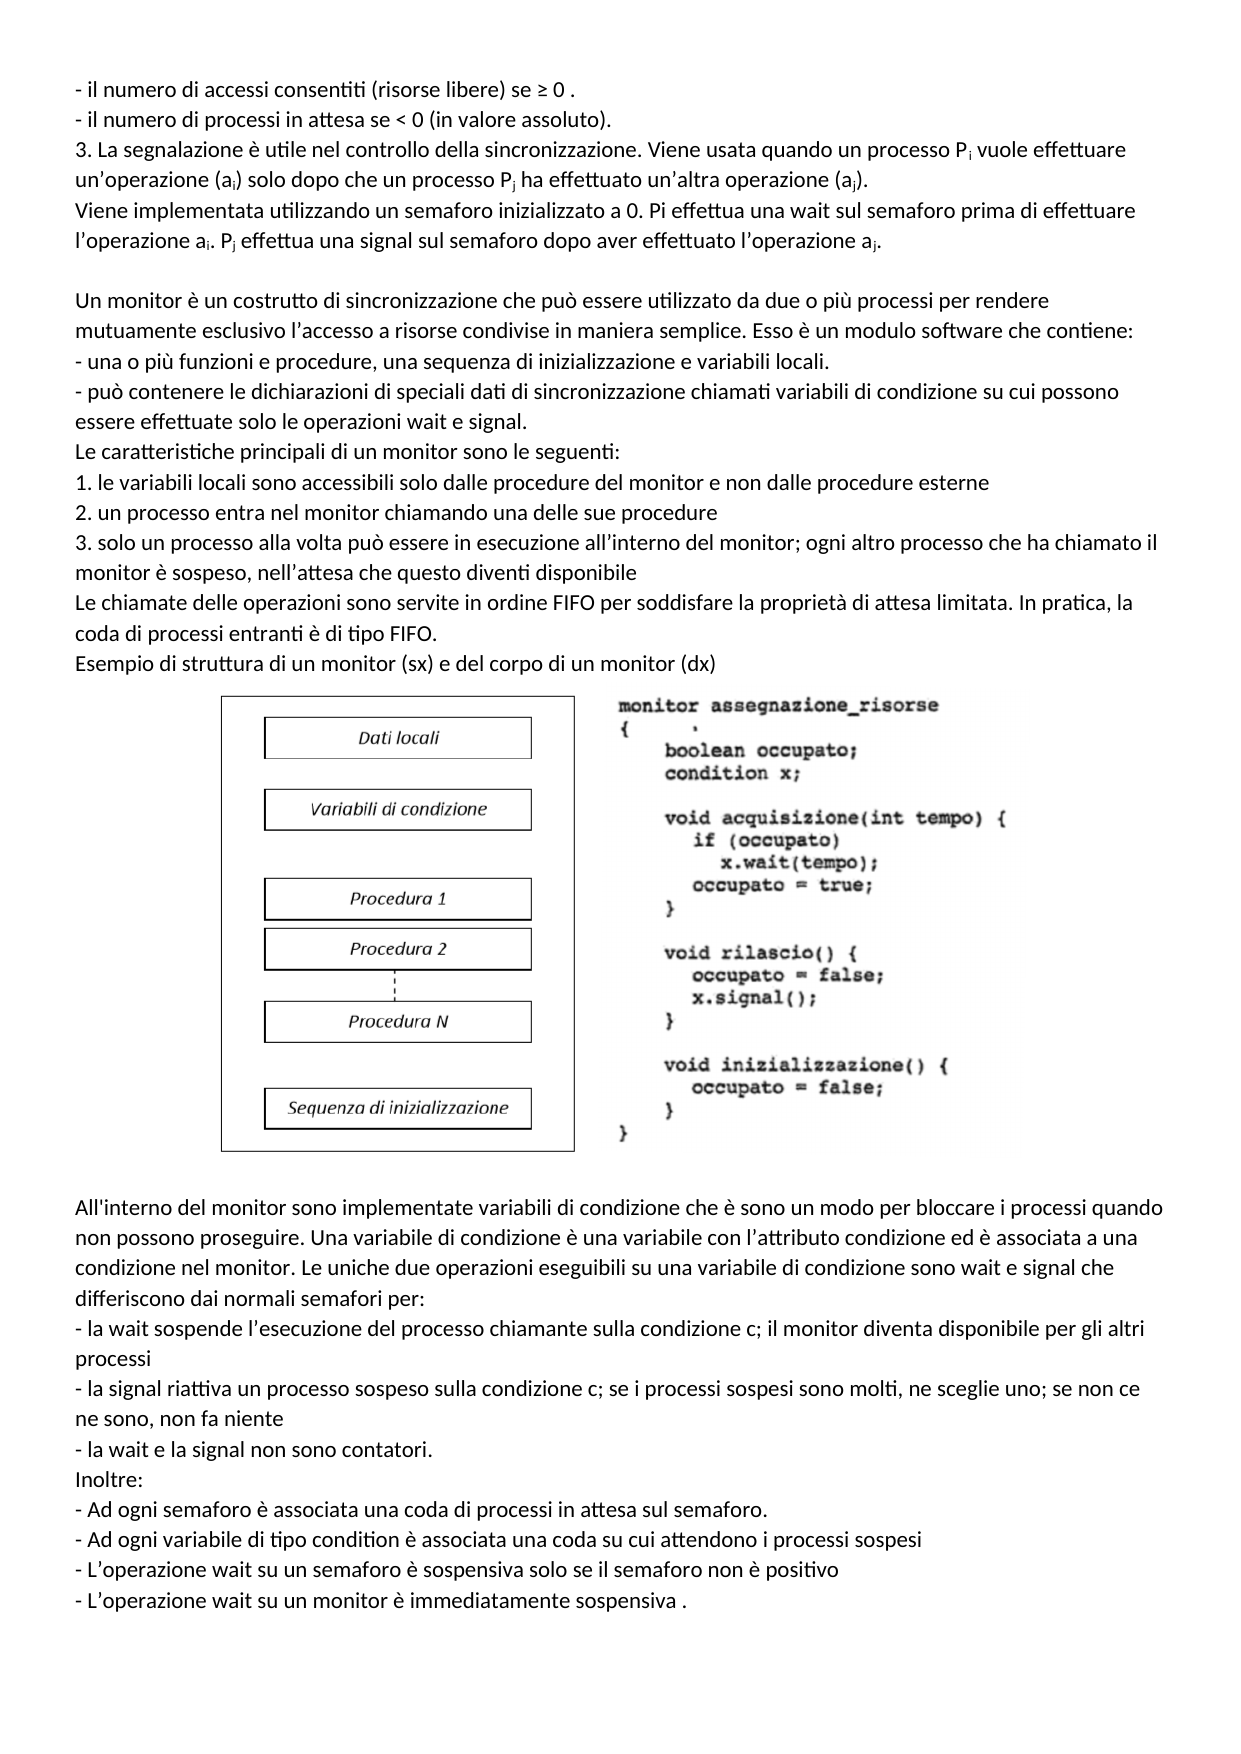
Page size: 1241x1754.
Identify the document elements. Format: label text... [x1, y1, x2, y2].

text - una o più funzioni e procedure, una sequenza di inizializzazione e variabili locali. [75, 347, 1165, 375]
text Inoltre: [75, 1465, 1165, 1493]
picture [210, 687, 596, 1161]
text - L’operazione wait su un semaforo è sospensiva solo se il semaforo non è positivo [75, 1556, 1165, 1583]
text Un monitor è un costrutto di sincronizzazione che può essere utilizzato da due o più processi per rendere mutuamente esclusivo l’accesso a risorse condivise in maniera semplice. Esso è un modulo software che contiene: [75, 286, 1165, 345]
text 1. le variabili locali sono accessibili solo dalle procedure del monitor e non dalle procedure esterne [75, 468, 1165, 496]
picture [598, 682, 1030, 1158]
text - il numero di processi in attesa se < 0 (in valore assoluto). [75, 105, 1165, 133]
text - la signal riattiva un processo sospeso sulla condizione c; se i processi sospesi sono molti, ne sceglie uno; se non ce ne sono, non fa niente [75, 1374, 1165, 1432]
text All'interno del monitor sono implementate variabili di condizione che è sono un modo per bloccare i processi quando non possono proseguire. Una variabile di condizione è una variabile con l’attributo condizione ed è associata a una condizione nel monitor. Le uniche due operazioni eseguibili su una variabile di condizione sono wait e signal che differiscono dai normali semafori per: [75, 1193, 1165, 1312]
text 3. solo un processo alla volta può essere in esecuzione all’interno del monitor; ogni altro processo che ha chiamato il monitor è sospeso, nell’attesa che questo diventi disponibile [75, 528, 1165, 586]
text 2. un processo entra nel monitor chiamando una delle sue procedure [75, 498, 1165, 526]
text Esempio di struttura di un monitor (sx) e del corpo di un monitor (dx) [75, 649, 1165, 677]
text - la wait e la signal non sono contatori. [75, 1435, 1165, 1463]
text Viene implementata utilizzando un semaforo inizializzato a 0. Pi effettua una wait sul semaforo prima di effettuare l’operazione ai. Pj effettua una signal sul semaforo dopo aver effettuato l’operazione aj. [75, 196, 1165, 254]
text Le caratteristiche principali di un monitor sono le seguenti: [75, 437, 1165, 466]
text - L’operazione wait su un monitor è immediatamente sospensiva . [75, 1586, 1165, 1614]
text - il numero di accessi consentiti (risorse libere) se ≥ 0 . [75, 75, 1165, 103]
text Le chiamate delle operazioni sono servite in ordine FIFO per soddisfare la proprietà di attesa limitata. In pratica, la coda di processi entranti è di tipo FIFO. [75, 588, 1165, 647]
text - Ad ogni variabile di tipo condition è associata una coda su cui attendono i processi sospesi [75, 1525, 1165, 1553]
text - Ad ogni semaforo è associata una coda di processi in attesa sul semaforo. [75, 1495, 1165, 1523]
text 3. La segnalazione è utile nel controllo della sincronizzazione. Viene usata quando un processo Pi vuole effettuare un’operazione (ai) solo dopo che un processo Pj ha effettuato un’altra operazione (aj). [75, 135, 1165, 194]
text - può contenere le dichiarazioni di speciali dati di sincronizzazione chiamati variabili di condizione su cui possono essere effettuate solo le operazioni wait e signal. [75, 377, 1165, 435]
text - la wait sospende l’esecuzione del processo chiamante sulla condizione c; il monitor diventa disponibile per gli altri processi [75, 1314, 1165, 1372]
